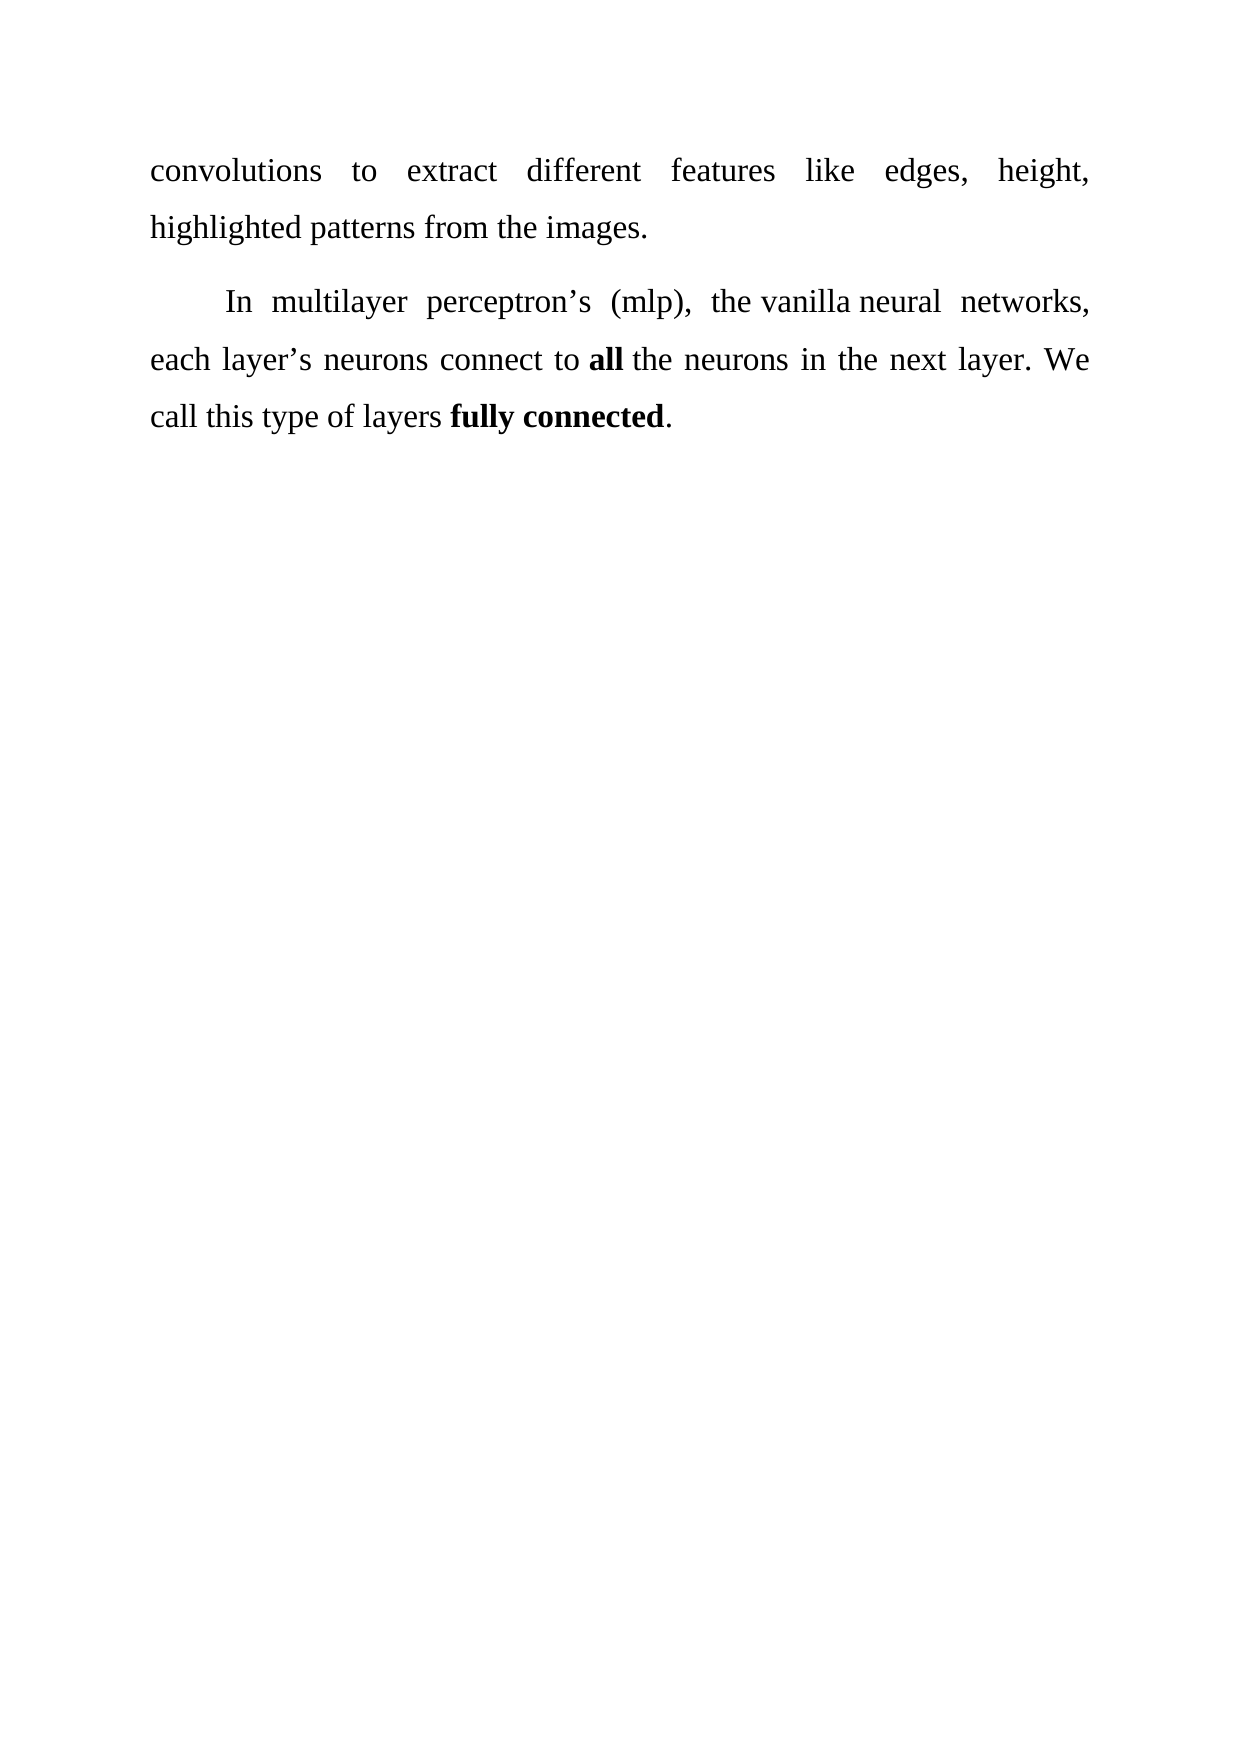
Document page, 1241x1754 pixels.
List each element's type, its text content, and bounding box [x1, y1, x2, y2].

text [150, 150, 1090, 246]
text In multilayer perceptron’s (mlp), the vanilla neural networks, each layer’s neurons connect to all the neurons in the next layer. We call this type of layers fully connected. [150, 282, 1090, 435]
